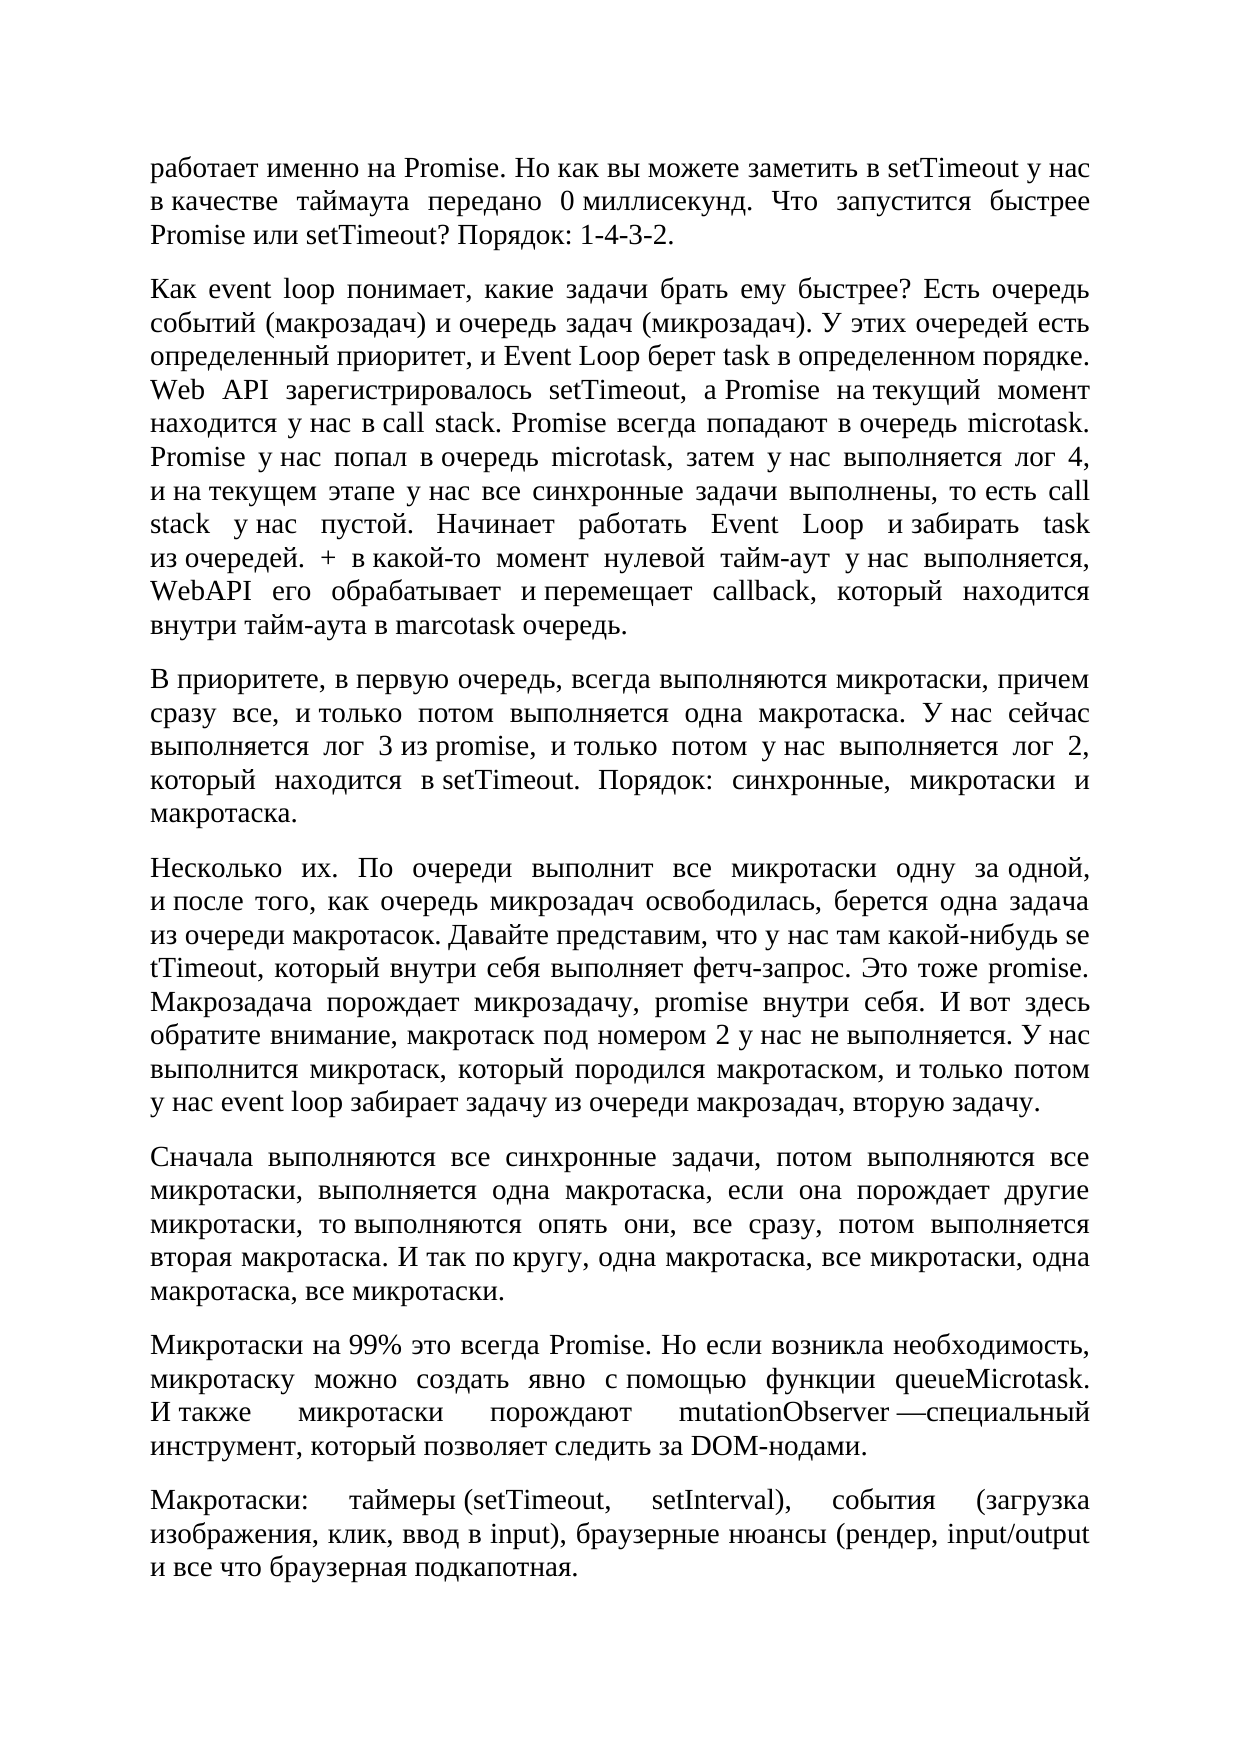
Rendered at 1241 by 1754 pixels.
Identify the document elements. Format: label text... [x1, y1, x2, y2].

text Микротаски на 99% это всегда Promise. Но если возникла необходимость, микротаску можно создать явно с помощью функции queueMicrotask. И также микротаски порождают mutationObserver —специальный инструмент, который позволяет следить за DOM-нодами. [150, 1327, 1090, 1462]
text Макротаски: таймеры (setTimeout, setInterval), события (загрузка изображения, клик, ввод в input), браузерные нюансы (рендер, input/output и все что браузерная подкапотная. [150, 1482, 1090, 1583]
text Сначала выполняются все синхронные задачи, потом выполняются все микротаски, выполняется одна макротаска, если она порождает другие микротаски, то выполняются опять они, все сразу, потом выполняется вторая макротаска. И так по кругу, одна макротаска, все микротаски, одна макротаска, все микротаски. [150, 1139, 1090, 1307]
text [150, 150, 1090, 251]
text Как event loop понимает, какие задачи брать ему быстрее? Есть очередь событий (макрозадач) и очередь задач (микрозадач). У этих очередей есть определенный приоритет, и Event Loop берет task в определенном порядке. Web API зарегистрировалось setTimeout, а Promise на текущий момент находится у нас в call stack. Promise всегда попадают в очередь microtask. Promise у нас попал в очередь microtask, затем у нас выполняется лог 4, и на текущем этапе у нас все синхронные задачи выполнены, то есть call stack у нас пустой. Начинает работать Event Loop и забирать task из очередей. + в какой-то момент нулевой тайм-аут у нас выполняется, WebAPI его обрабатывает и перемещает callback, который находится внутри тайм-аута в marcotask очередь. [150, 271, 1090, 640]
text Несколько их. По очереди выполнит все микротаски одну за одной, и после того, как очередь микрозадач освободилась, берется одна задача из очереди макротасок. Давайте представим, что у нас там какой-нибудь se tTimeout, который внутри себя выполняет фетч-запрос. Это тоже promise. Макрозадача порождает микрозадачу, promise внутри себя. И вот здесь обратите внимание, макротаск под номером 2 у нас не выполняется. У нас выполнится микротаск, который породился макротаском, и только потом у нас event loop забирает задачу из очереди макрозадач, вторую задачу. [150, 850, 1090, 1118]
text В приоритете, в первую очередь, всегда выполняются микротаски, причем сразу все, и только потом выполняется одна макротаска. У нас сейчас выполняется лог 3 из promise, и только потом у нас выполняется лог 2, который находится в setTimeout. Порядок: синхронные, микротаски и макротаска. [150, 661, 1090, 829]
